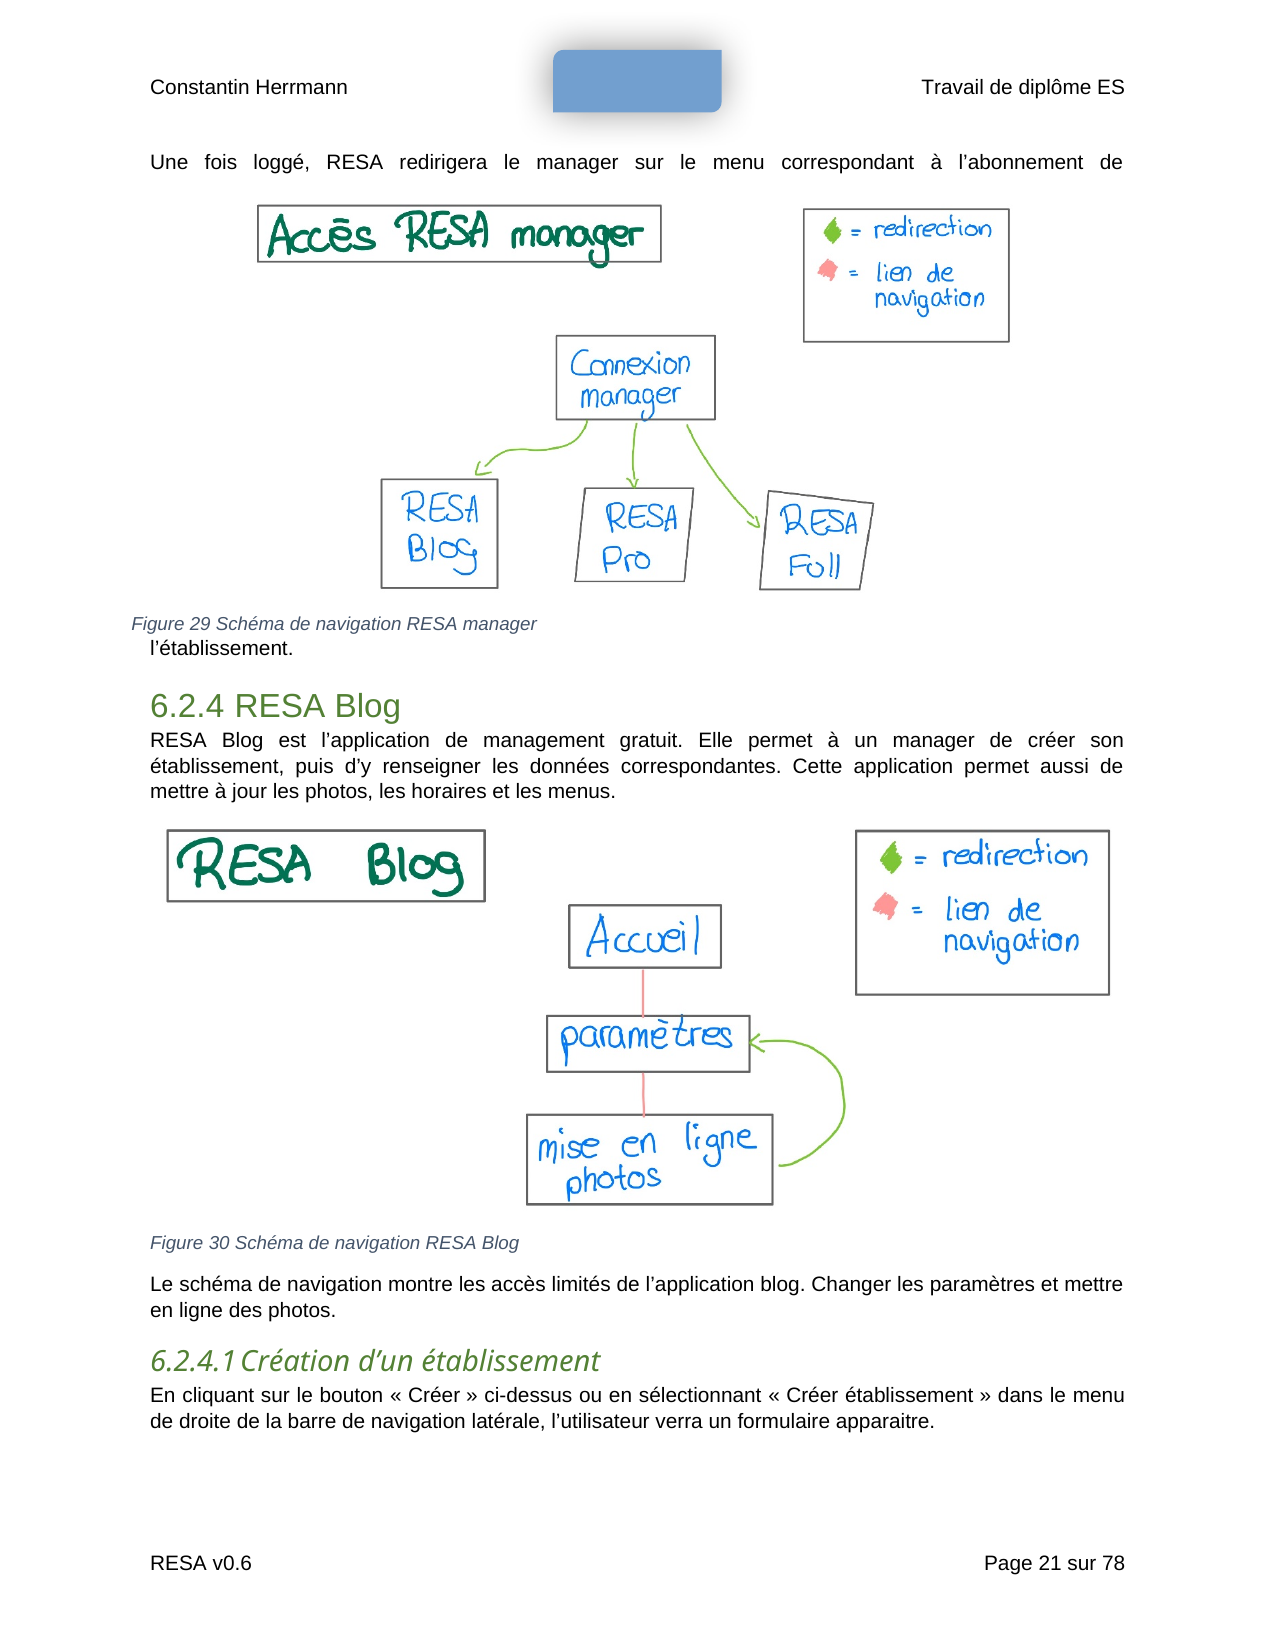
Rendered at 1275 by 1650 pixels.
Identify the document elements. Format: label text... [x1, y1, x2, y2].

subtitle RESA Blog [150, 686, 1125, 725]
subtitle Création d’un établissement [150, 1340, 1125, 1380]
picture [151, 817, 1125, 1222]
text RESA Blog est l’application de management gratuit. Elle permet à un manager de créer son établissement, puis d’y renseigner les données correspondantes. Cette application permet aussi de mettre à jour les photos, les horaires et les menus. [150, 728, 1125, 803]
picture [243, 194, 1032, 594]
text En cliquant sur le bouton « Créer » ci-dessus ou en sélectionnant « Créer établissement » dans le menu de droite de la barre de navigation latérale, l’utilisateur verra un formulaire apparaitre. [150, 1383, 1125, 1433]
